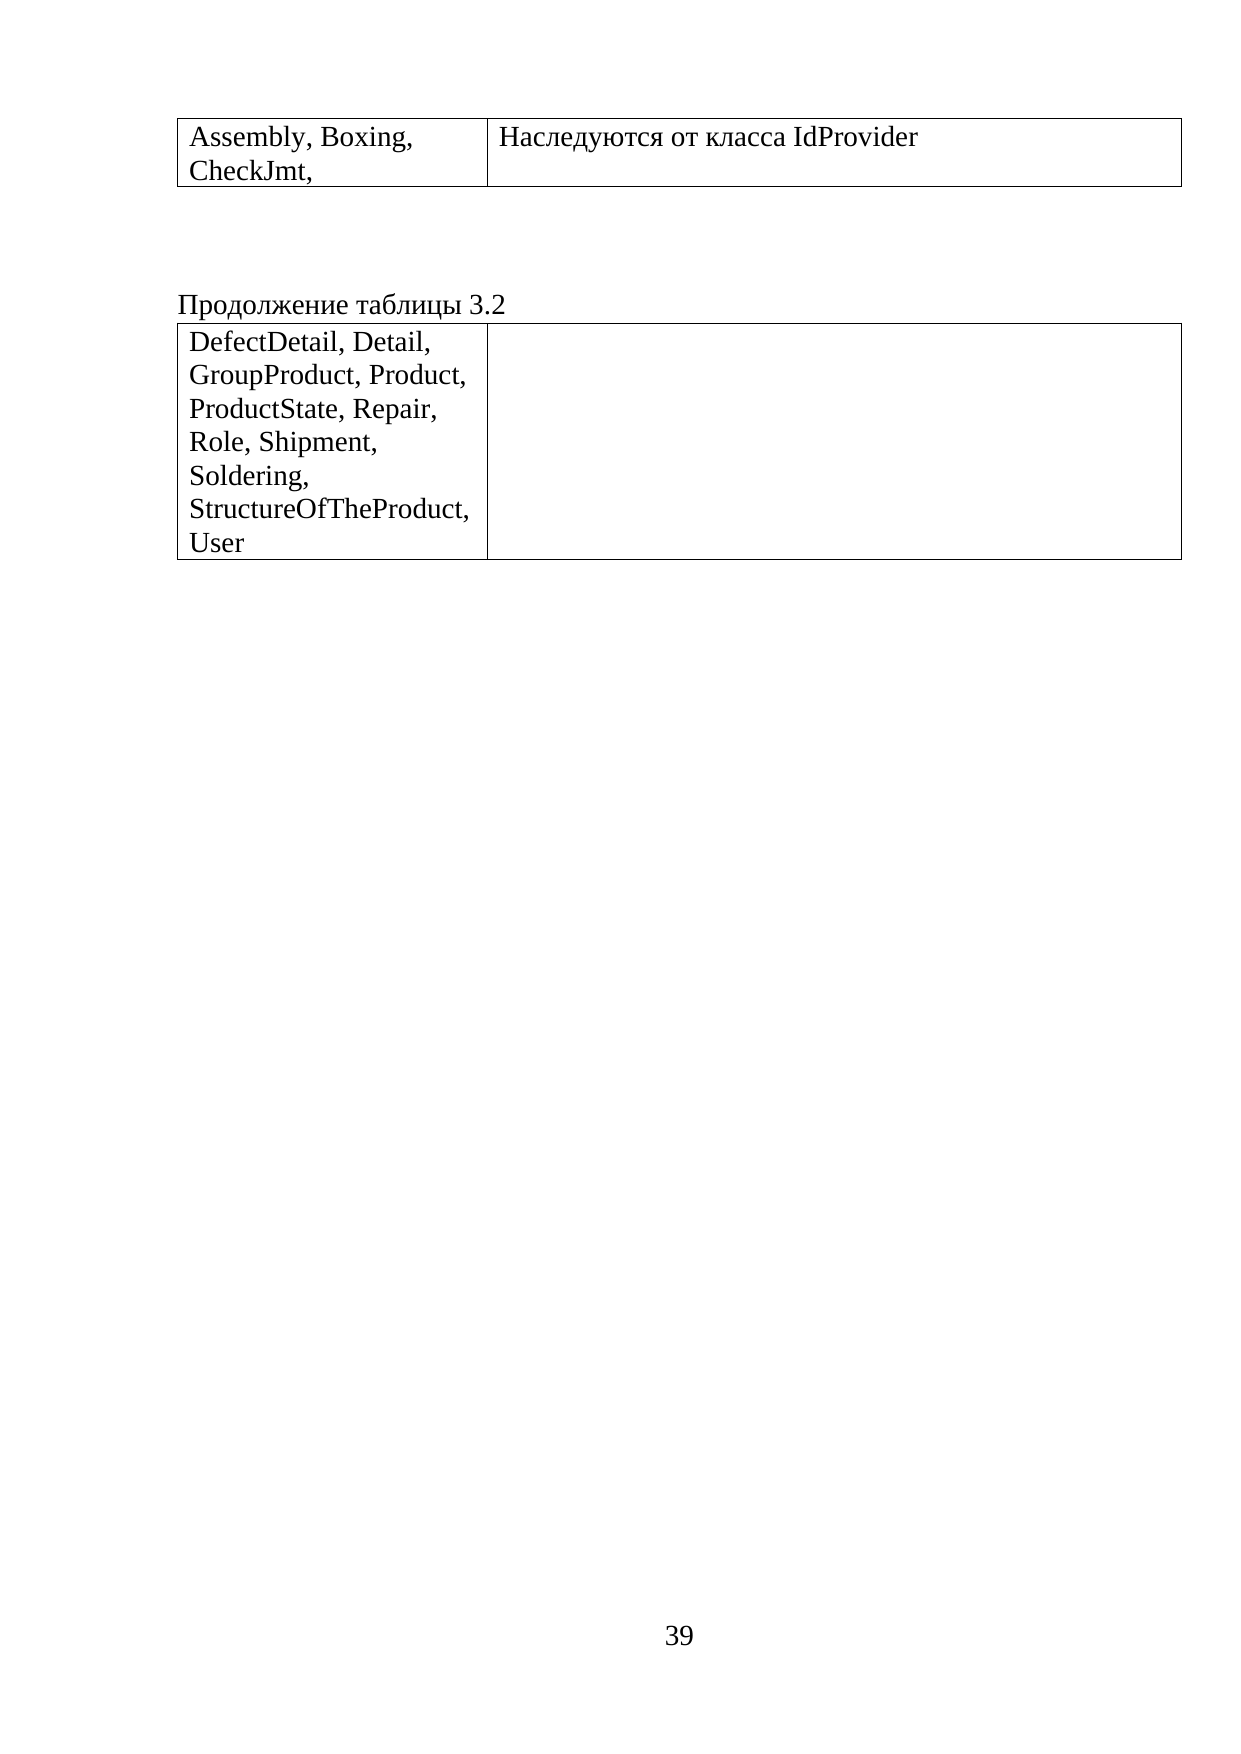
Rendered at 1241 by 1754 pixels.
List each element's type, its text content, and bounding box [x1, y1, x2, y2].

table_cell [178, 119, 487, 186]
text Продолжение таблицы 3.2 [177, 281, 1181, 323]
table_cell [488, 119, 1181, 186]
table_header DefectDetail, Detail, GroupProduct, Product, ProductState, Repair, Role, Shipment, Soldering, StructureOfTheProduct, User [178, 324, 487, 558]
table_header [488, 324, 1181, 558]
